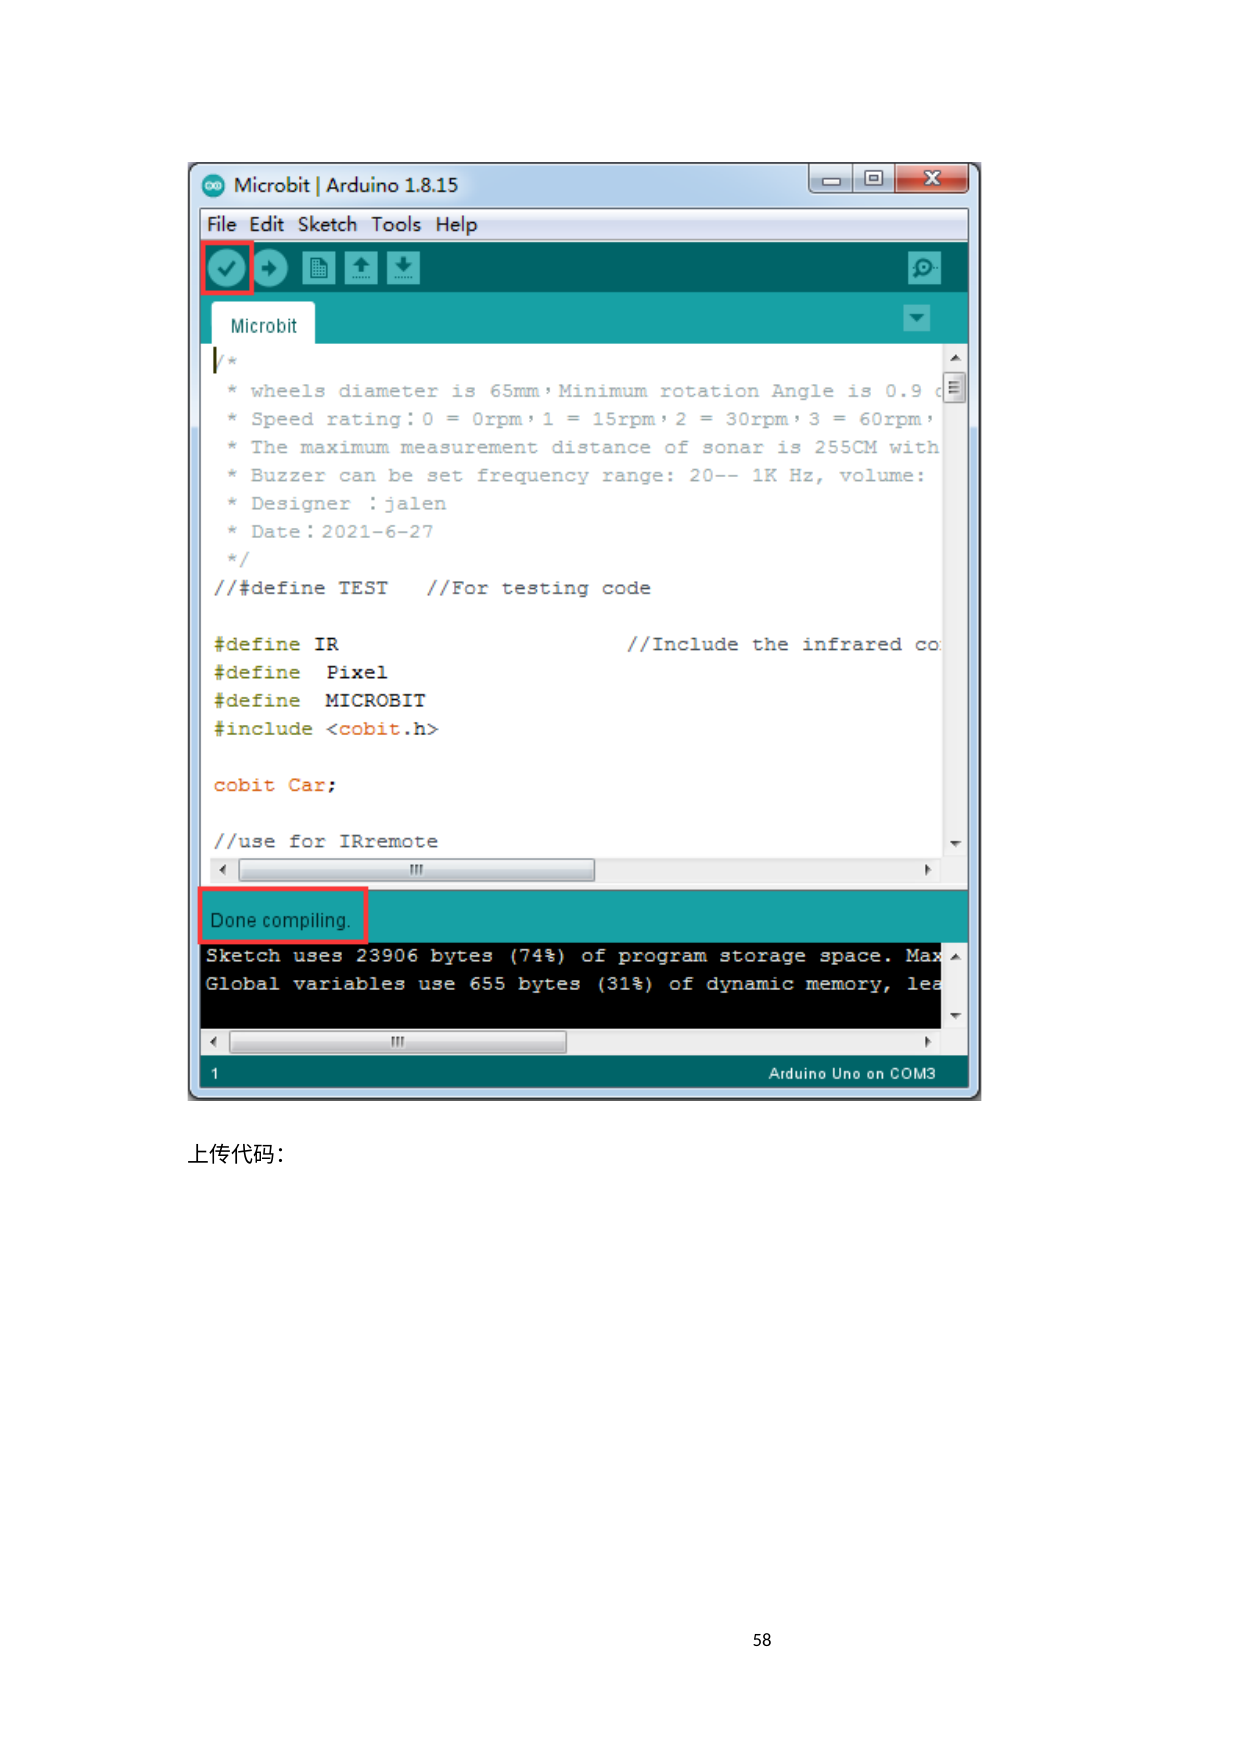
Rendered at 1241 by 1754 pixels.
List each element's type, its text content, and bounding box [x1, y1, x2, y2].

picture [187, 162, 982, 1101]
text 上传代码： [187, 1137, 1053, 1169]
